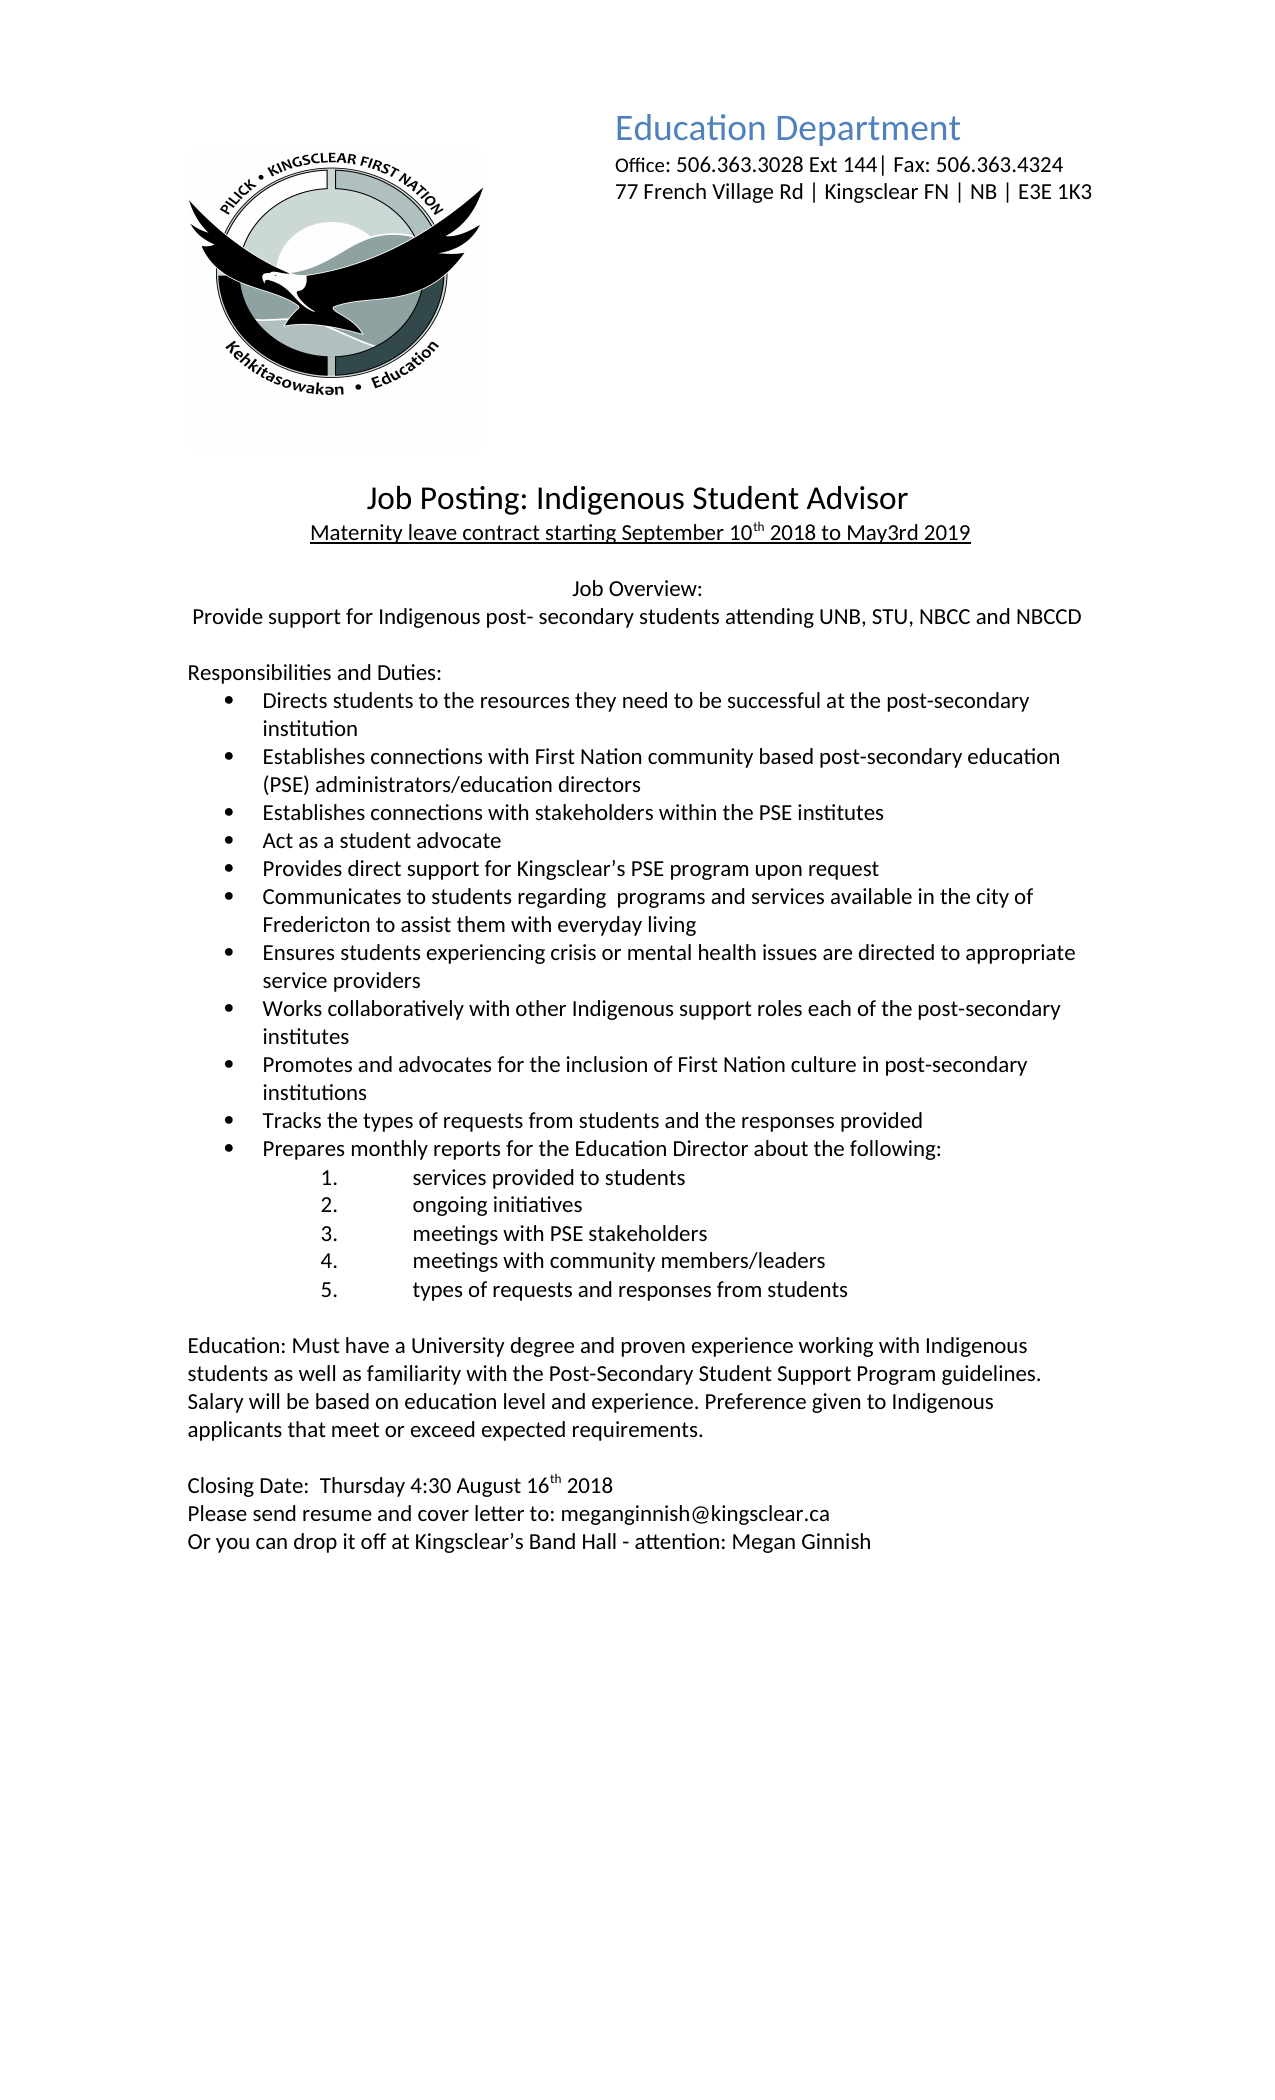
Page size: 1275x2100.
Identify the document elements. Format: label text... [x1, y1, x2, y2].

list ongoing initiatives [262, 1191, 1087, 1219]
text Or you can drop it off at Kingsclear’s Band Hall - attention: Megan Ginnish [187, 1527, 1087, 1555]
list Works collaboratively with other Indigenous support roles each of the post-secondary institutes [225, 994, 1087, 1051]
list Communicates to students regarding programs and services available in the city of Fredericton to assist them with everyday living [225, 882, 1087, 938]
list Establishes connections with stakeholders within the PSE institutes [225, 798, 1087, 826]
text Salary will be based on education level and experience. Preference given to Indigenous applicants that meet or exceed expected requirements. [187, 1387, 1087, 1443]
text Responsibilities and Duties: [187, 658, 1087, 686]
list Act as a student advocate [225, 826, 1087, 854]
list Tracks the types of requests from students and the responses provided [225, 1107, 1087, 1134]
text Please send resume and cover letter to: meganginnish@kingsclear.ca [187, 1499, 1087, 1527]
list types of requests and responses from students [262, 1275, 1087, 1303]
list meetings with PSE stakeholders [262, 1219, 1087, 1247]
list Provides direct support for Kingsclear’s PSE program upon request [225, 854, 1087, 882]
text Job Overview: [187, 574, 1087, 602]
list meetings with community members/leaders [262, 1247, 1087, 1275]
text Closing Date: Thursday 4:30 August 16th 2018 [187, 1471, 1087, 1499]
text Maternity leave contract starting September 10th 2018 to May3rd 2019 [187, 518, 1087, 546]
list Ensures students experiencing crisis or mental health issues are directed to appropriate service providers [225, 938, 1087, 994]
text Job Posting: Indigenous Student Advisor [187, 477, 1087, 518]
list services provided to students [262, 1163, 1087, 1191]
list Promotes and advocates for the inclusion of First Nation culture in post-secondary institutions [225, 1051, 1087, 1107]
text Education: Must have a University degree and proven experience working with Indigenous students as well as familiarity with the Post-Secondary Student Support Program guidelines. [187, 1331, 1087, 1387]
list Prepares monthly reports for the Education Director about the following: [225, 1134, 1087, 1163]
list Directs students to the resources they need to be successful at the post-secondary institution [225, 686, 1087, 742]
list Establishes connections with First Nation community based post-secondary education (PSE) administrators/education directors [225, 742, 1087, 798]
text Provide support for Indigenous post- secondary students attending UNB, STU, NBCC and NBCCD [187, 602, 1087, 630]
picture [187, 150, 485, 450]
